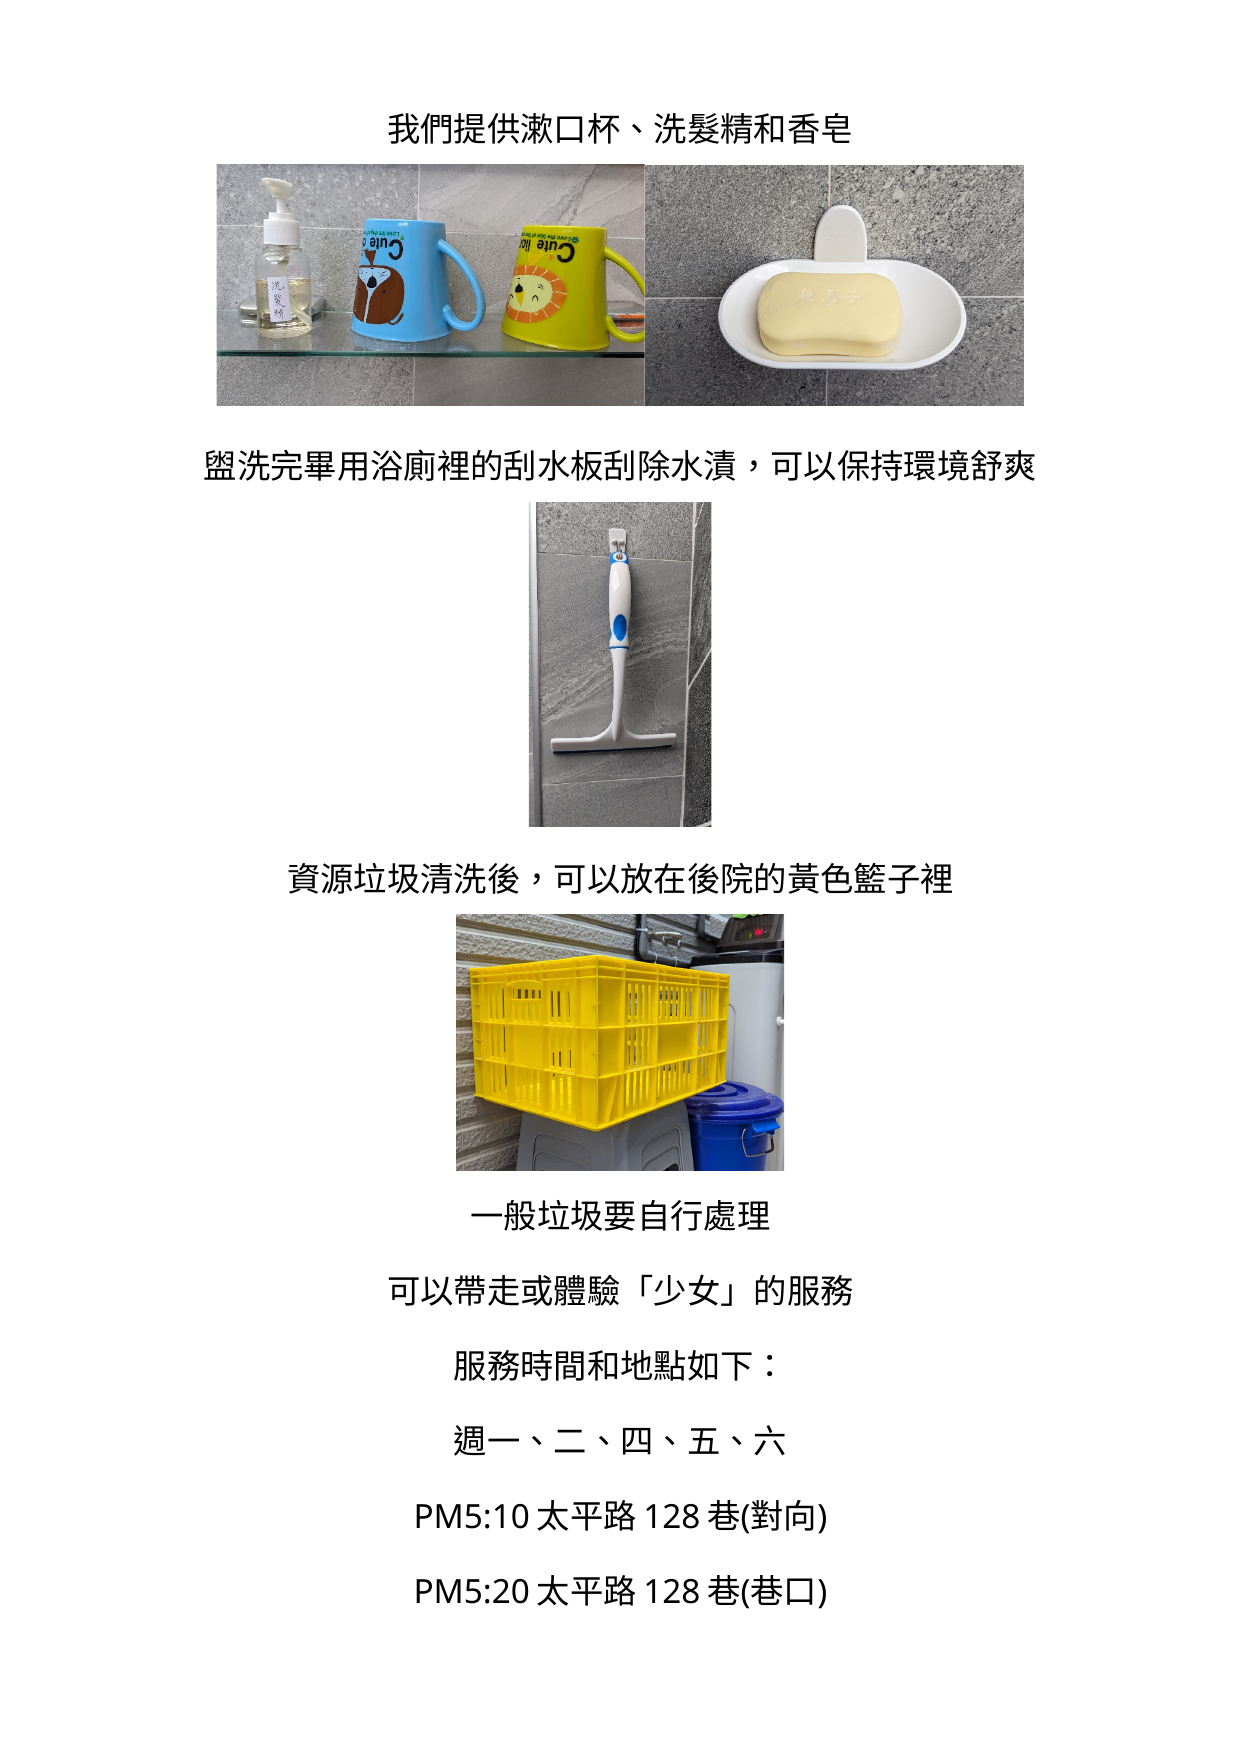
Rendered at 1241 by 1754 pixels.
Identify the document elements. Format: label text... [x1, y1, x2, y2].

picture [528, 502, 712, 827]
text PM5:10太平路128巷(對向) [75, 1477, 1165, 1552]
text 資源垃圾清洗後，可以放在後院的黃色籃子裡 [75, 839, 1165, 914]
text 週一、二、四、五、六 [75, 1402, 1165, 1477]
text 服務時間和地點如下： [75, 1327, 1165, 1402]
picture [456, 914, 785, 1171]
text 我們提供漱口杯、洗髮精和香皂 [75, 89, 1165, 164]
text 可以帶走或體驗「少女」的服務 [75, 1252, 1165, 1327]
text 盥洗完畢用浴廁裡的刮水板刮除水漬，可以保持環境舒爽 [75, 427, 1165, 502]
text 一般垃圾要自行處理 [75, 1177, 1165, 1252]
text PM5:20太平路128巷(巷口) [75, 1552, 1165, 1627]
picture [216, 164, 1024, 406]
